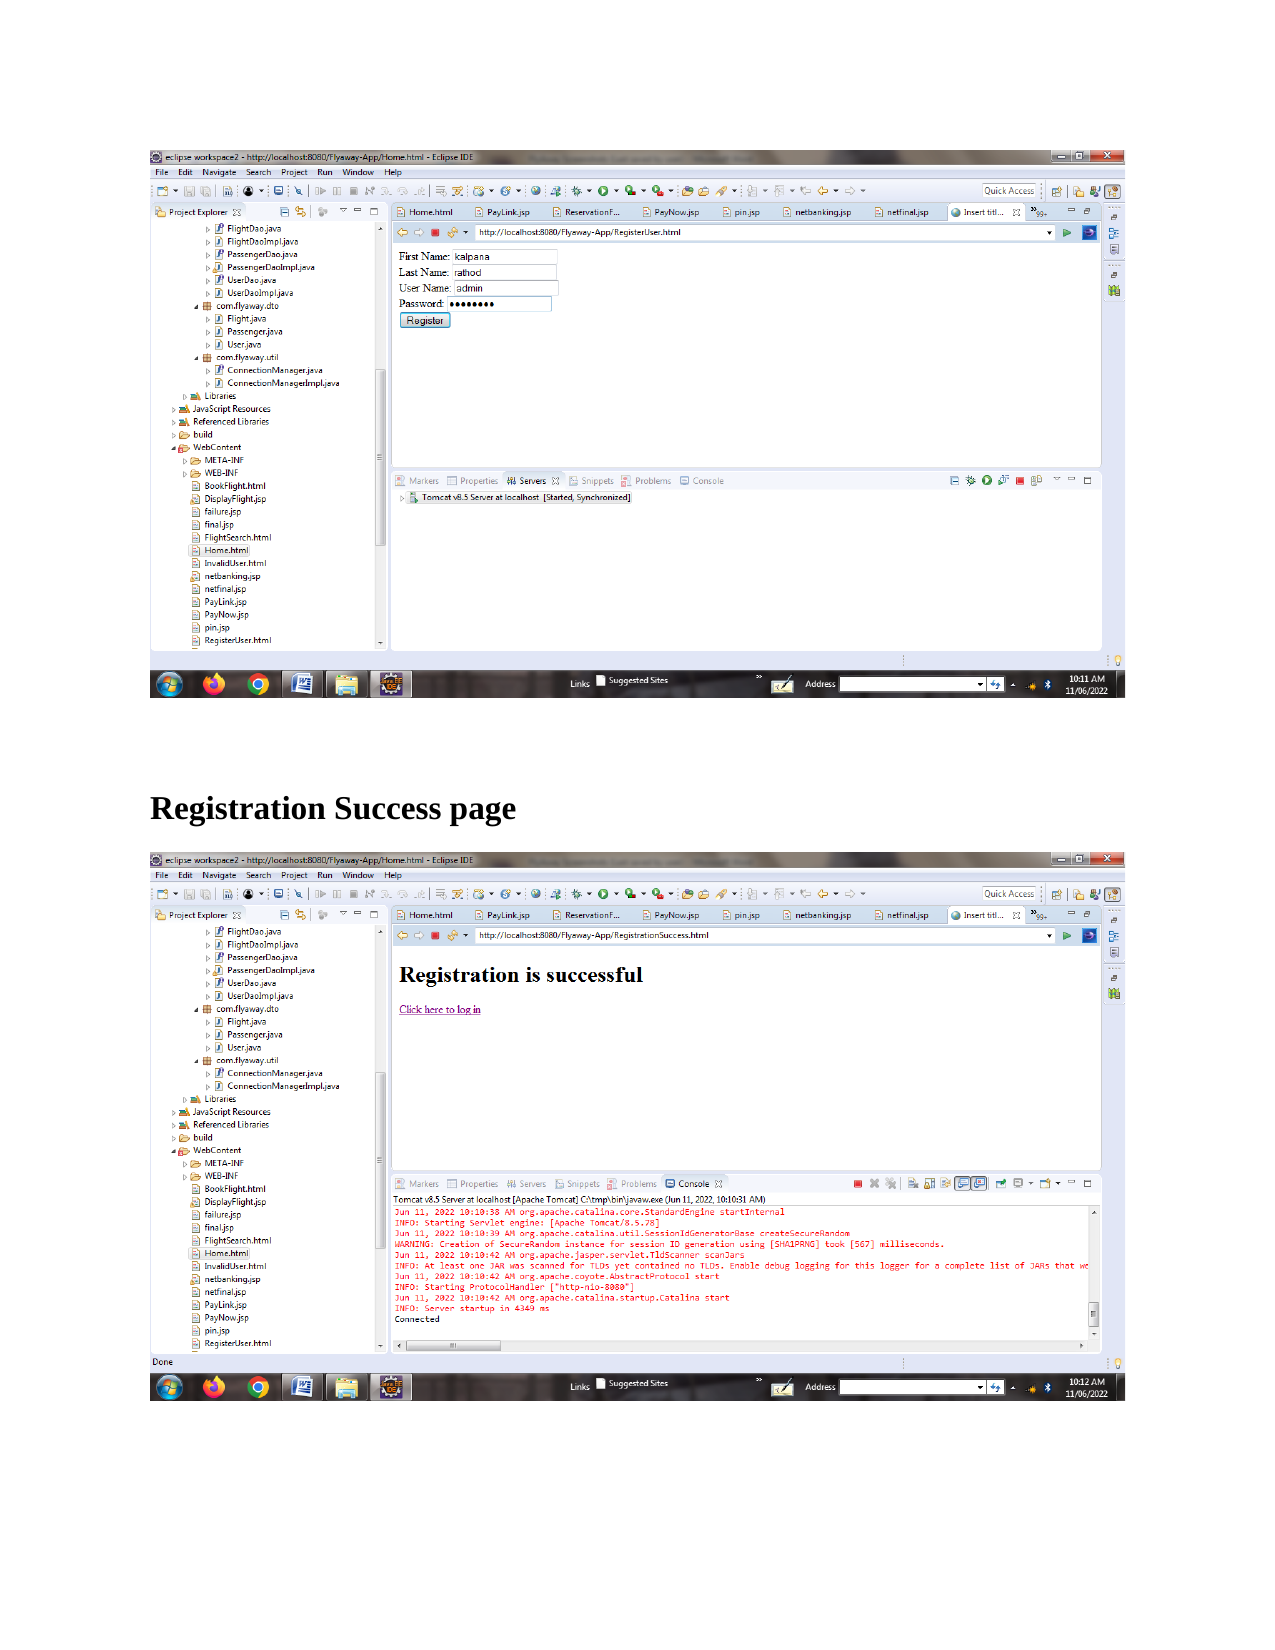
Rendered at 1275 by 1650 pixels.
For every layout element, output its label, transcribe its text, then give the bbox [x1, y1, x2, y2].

text Registration Success page [150, 788, 1125, 826]
picture [150, 852, 1125, 1401]
picture [150, 150, 1125, 698]
